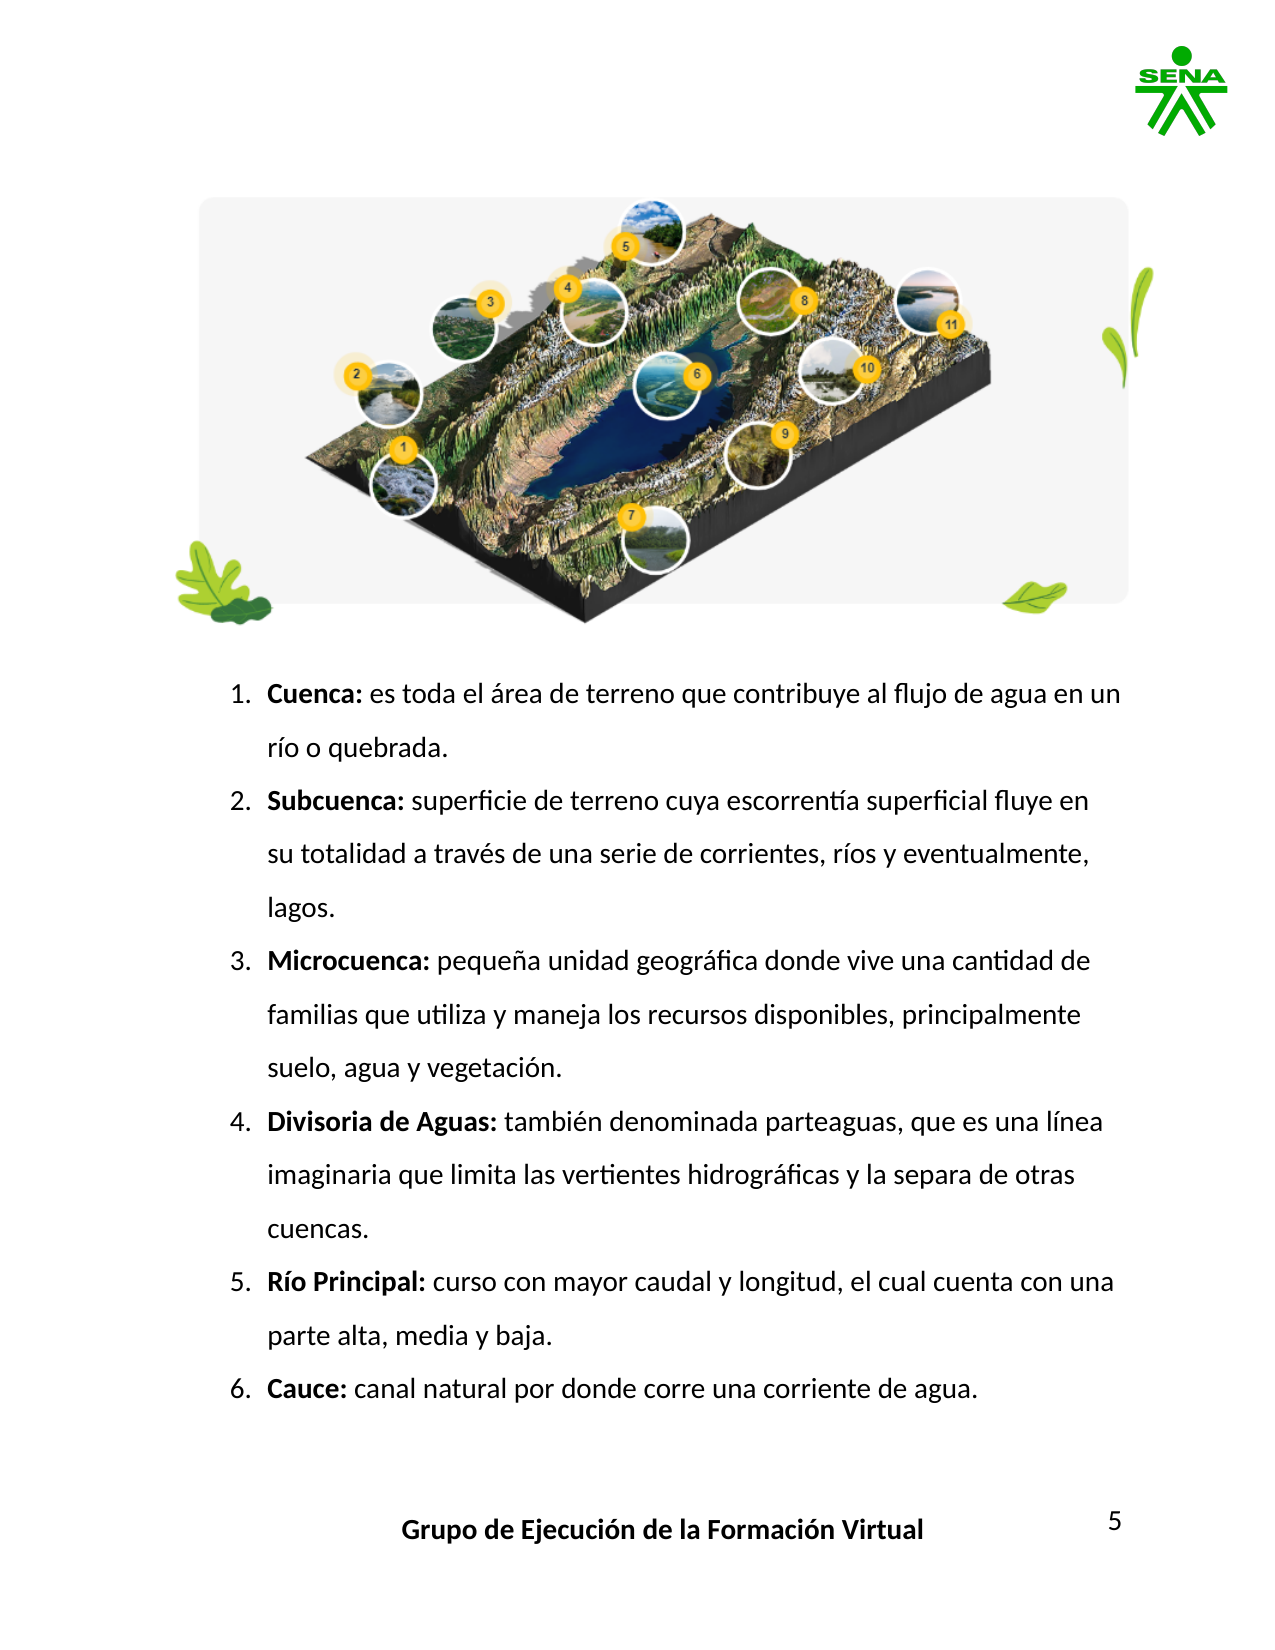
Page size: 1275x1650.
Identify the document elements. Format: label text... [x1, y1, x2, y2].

list Microcuenca: pequeña unidad geográfica donde vive una cantidad de familias que utiliza y maneja los recursos disponibles, principalmente suelo, agua y vegetación. [229, 942, 1122, 1085]
list Río Principal: curso con mayor caudal y longitud, el cual cuenta con una parte alta, media y baja. [229, 1263, 1122, 1352]
picture [162, 177, 1167, 641]
list Subcuenca: superficie de terreno cuya escorrentía superficial fluye en su totalidad a través de una serie de corrientes, ríos y eventualmente, lagos. [229, 782, 1122, 925]
list Cauce: canal natural por donde corre una corriente de agua. [229, 1370, 1122, 1406]
picture [1135, 46, 1228, 136]
list Cuenca: es toda el área de terreno que contribuye al flujo de agua en un río o quebrada. [229, 675, 1122, 764]
list Divisoria de Aguas: también denominada parteaguas, que es una línea imaginaria que limita las vertientes hidrográficas y la separa de otras cuencas. [229, 1103, 1122, 1245]
